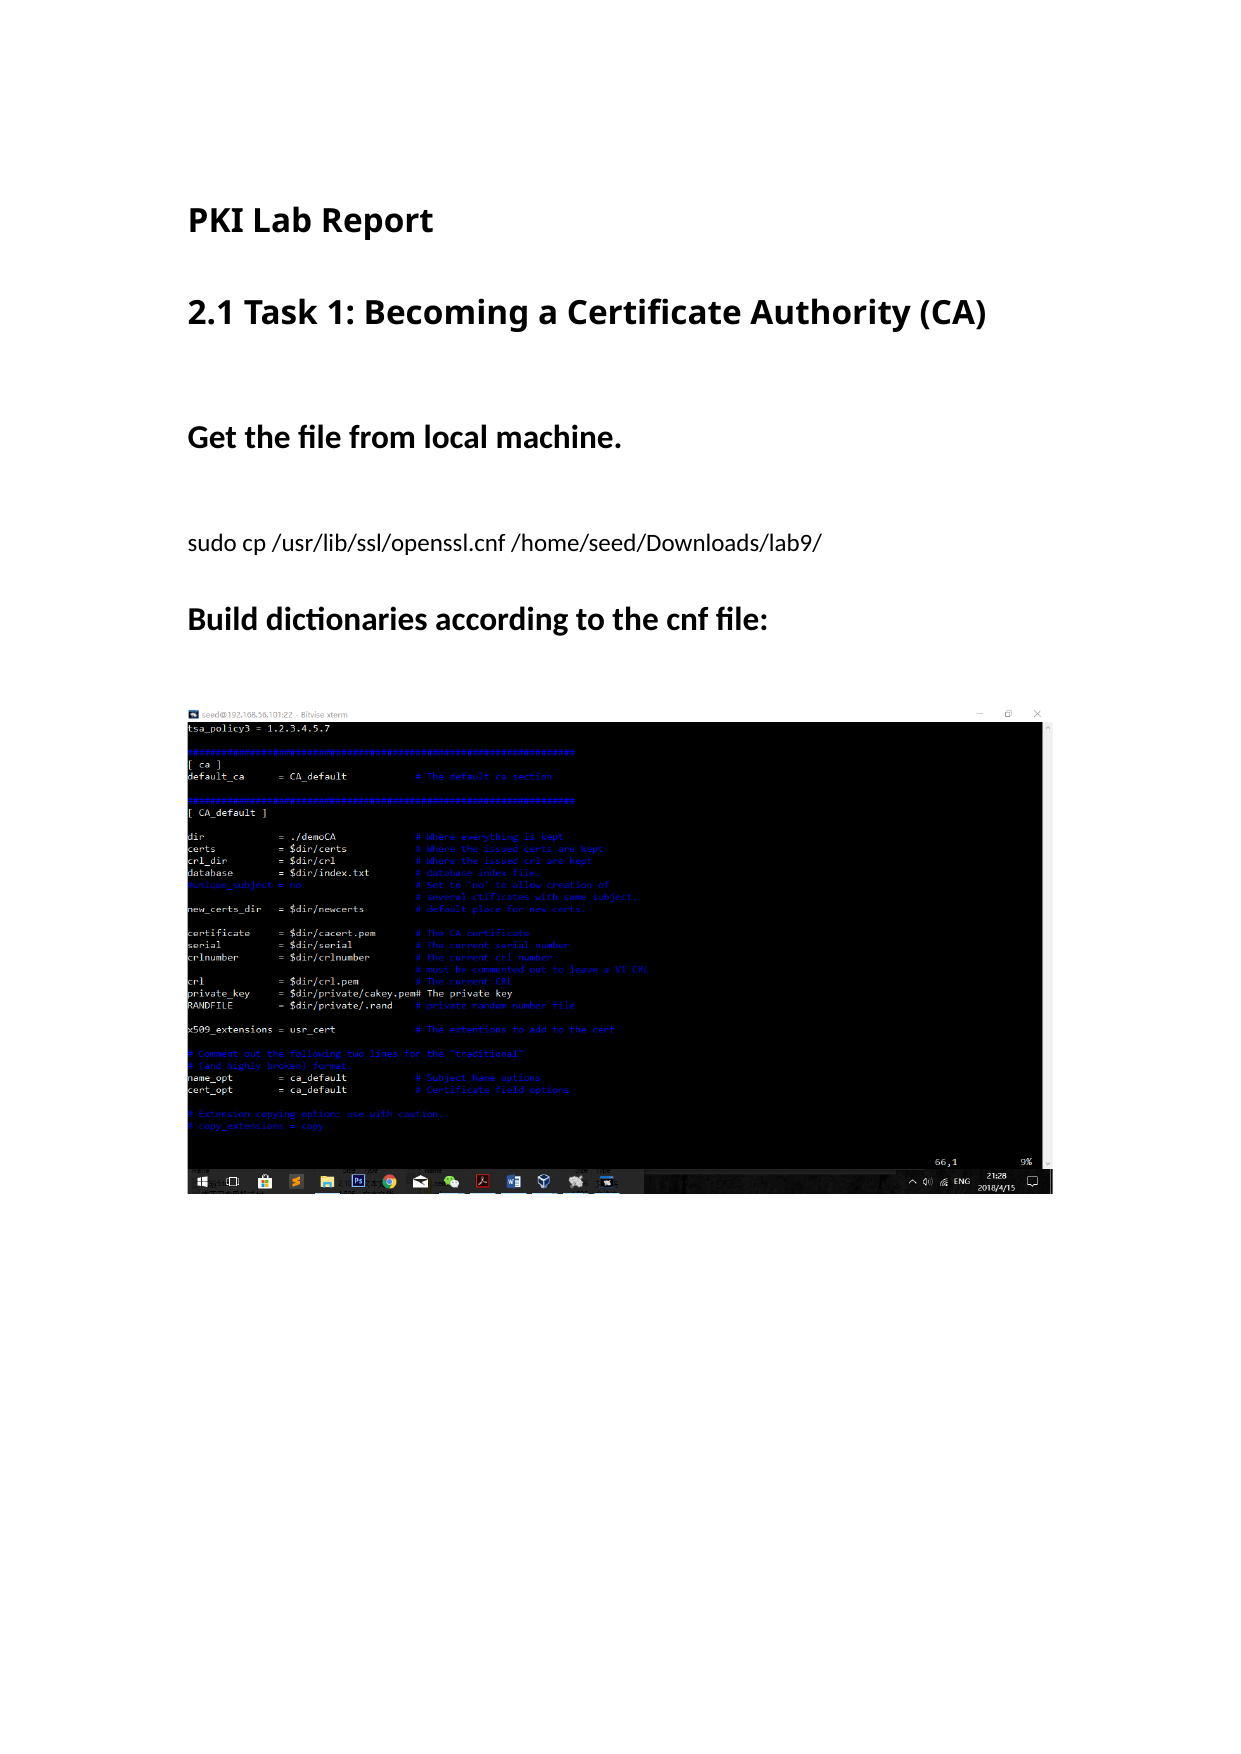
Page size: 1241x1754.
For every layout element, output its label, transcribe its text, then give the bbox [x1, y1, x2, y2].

title PKI Lab Report [187, 187, 1053, 252]
picture [187, 707, 1053, 1194]
text sudo cp /usr/lib/ssl/openssl.cnf /home/seed/Downloads/lab9/ [187, 526, 1053, 558]
subtitle 2.1 Task 1: Becoming a Certificate Authority (CA) [187, 279, 1053, 344]
subtitle Get the file from local machine. [187, 404, 1053, 469]
subtitle Build dictionaries according to the cnf file: [187, 586, 1053, 651]
